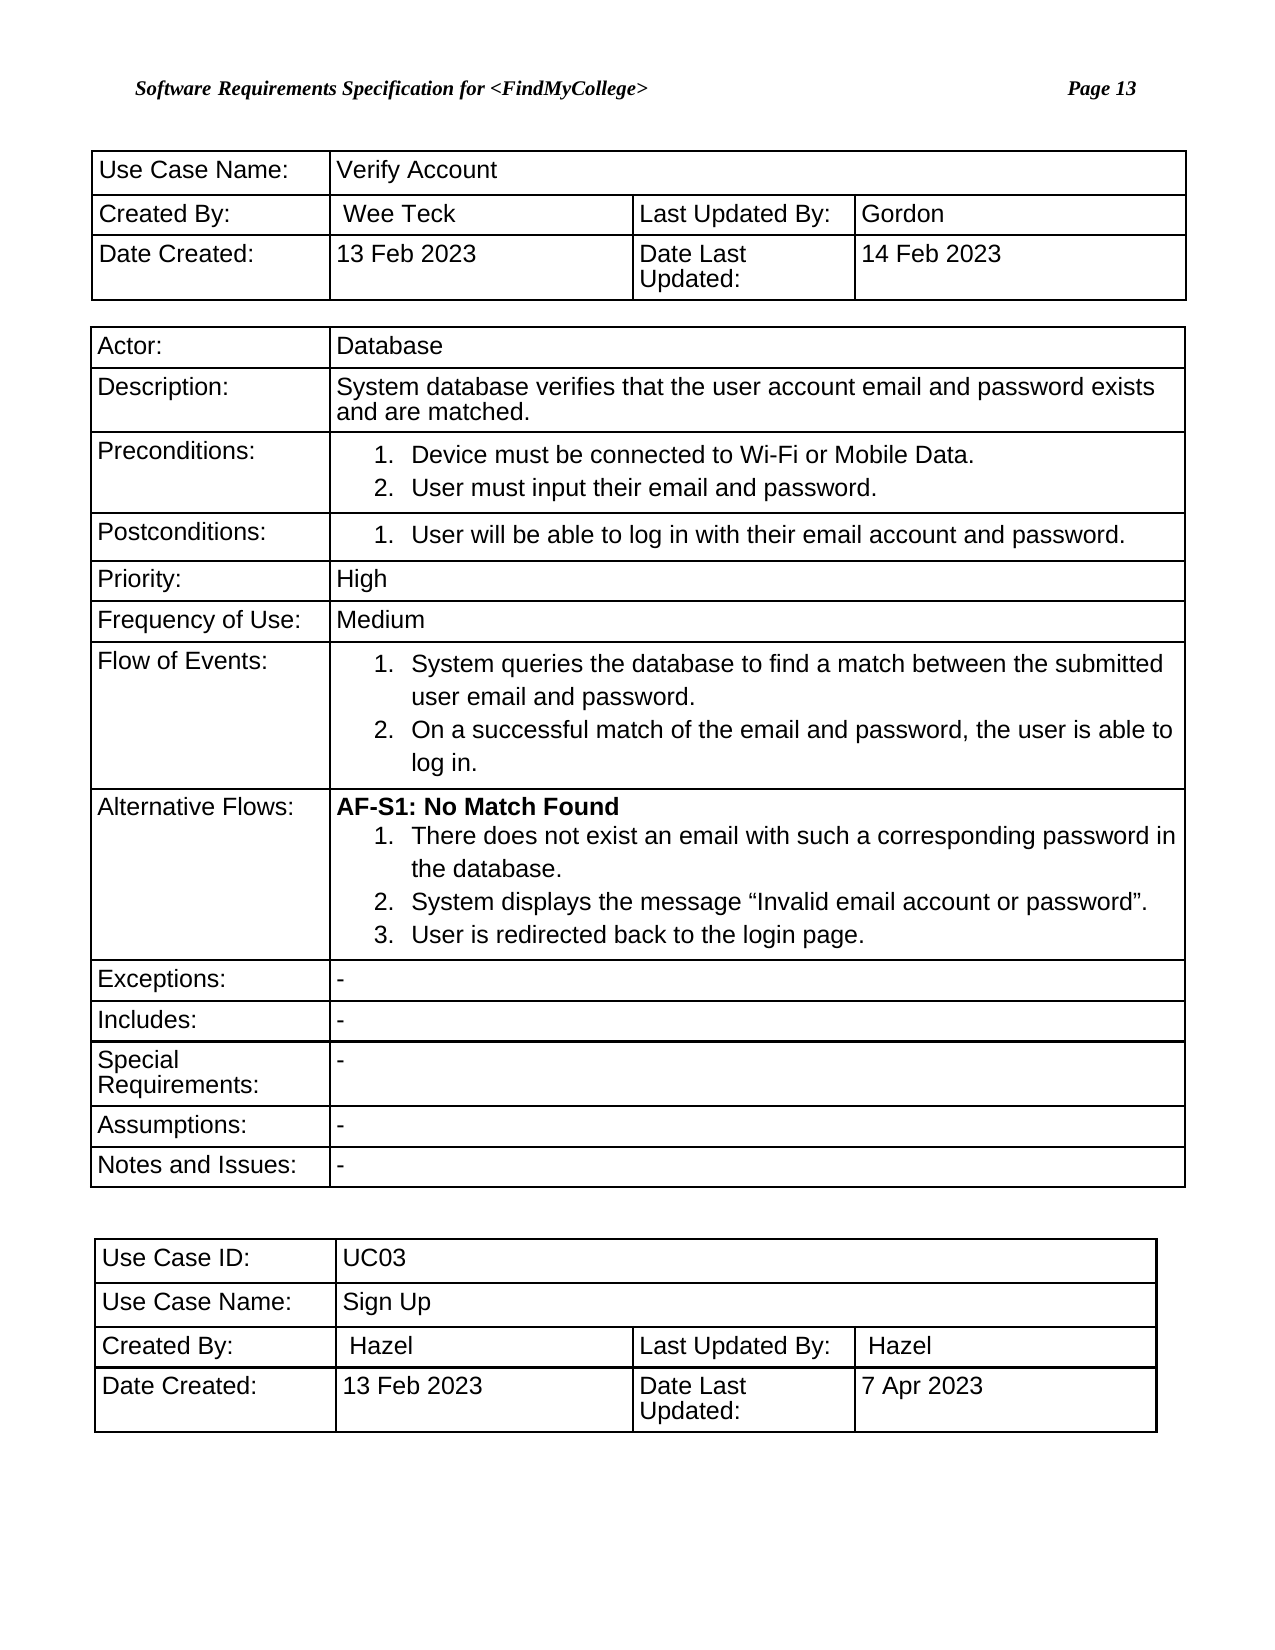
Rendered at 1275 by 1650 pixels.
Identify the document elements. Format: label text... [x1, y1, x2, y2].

table_cell Hazel [856, 1328, 1155, 1366]
table_header Use Case ID: [96, 1240, 335, 1282]
table_cell - [331, 1043, 1184, 1105]
table_cell Medium [331, 602, 1184, 641]
table_cell 7 Apr 2023 [856, 1369, 1155, 1431]
table_cell Last Updated By: [634, 196, 854, 234]
table_cell Preconditions: [92, 433, 329, 512]
table_cell Created By: [93, 196, 329, 234]
table_cell - [331, 1002, 1184, 1040]
table_cell Exceptions: [92, 961, 329, 1000]
table_cell Alternative Flows: [92, 790, 329, 959]
table_cell Date Created: [96, 1369, 335, 1431]
table_cell Assumptions: [92, 1107, 329, 1146]
table_cell 14 Feb 2023 [856, 236, 1185, 299]
table_cell Notes and Issues: [92, 1148, 329, 1186]
table_cell Description: [92, 369, 329, 431]
table_cell User will be able to log in with their email account and password. [331, 514, 1184, 559]
table_cell Use Case Name: [96, 1284, 335, 1326]
table_cell Priority: [92, 562, 329, 600]
table_header Actor: [92, 328, 329, 367]
table_cell 13 Feb 2023 [337, 1369, 632, 1431]
table_cell 13 Feb 2023 [331, 236, 632, 299]
table_cell - [331, 1107, 1184, 1146]
table_cell Date Last Updated: [634, 1369, 854, 1431]
table_cell Last Updated By: [634, 1328, 854, 1366]
table_cell Gordon [856, 196, 1185, 234]
table_cell Flow of Events: [92, 643, 329, 787]
table_cell Sign Up [337, 1284, 1155, 1326]
table_cell - [331, 1148, 1184, 1186]
table_cell - [331, 961, 1184, 1000]
table_header Database [331, 328, 1184, 367]
table_cell Created By: [96, 1328, 335, 1366]
table_cell Device must be connected to Wi-Fi or Mobile Data. User must input their email and password. [331, 433, 1184, 512]
table_cell Special Requirements: [92, 1043, 329, 1105]
table_cell Verify Account [331, 152, 1185, 194]
table_cell Use Case Name: [93, 152, 329, 194]
table_cell Frequency of Use: [92, 602, 329, 641]
table_cell Date Last Updated: [634, 236, 854, 299]
table_cell System database verifies that the user account email and password exists and are matched. [331, 369, 1184, 431]
table_cell AF-S1: No Match Found There does not exist an email with such a corresponding password in the database. System displays the message “Invalid email account or password”. User is redirected back to the login page. [331, 790, 1184, 959]
table_cell High [331, 562, 1184, 600]
table_header UC03 [337, 1240, 1155, 1282]
table_cell Includes: [92, 1002, 329, 1040]
table_cell Postconditions: [92, 514, 329, 559]
table_cell Wee Teck [331, 196, 632, 234]
table_cell Date Created: [93, 236, 329, 299]
table_cell System queries the database to find a match between the submitted user email and password. On a successful match of the email and password, the user is able to log in. [331, 643, 1184, 787]
table_cell Hazel [337, 1328, 632, 1366]
